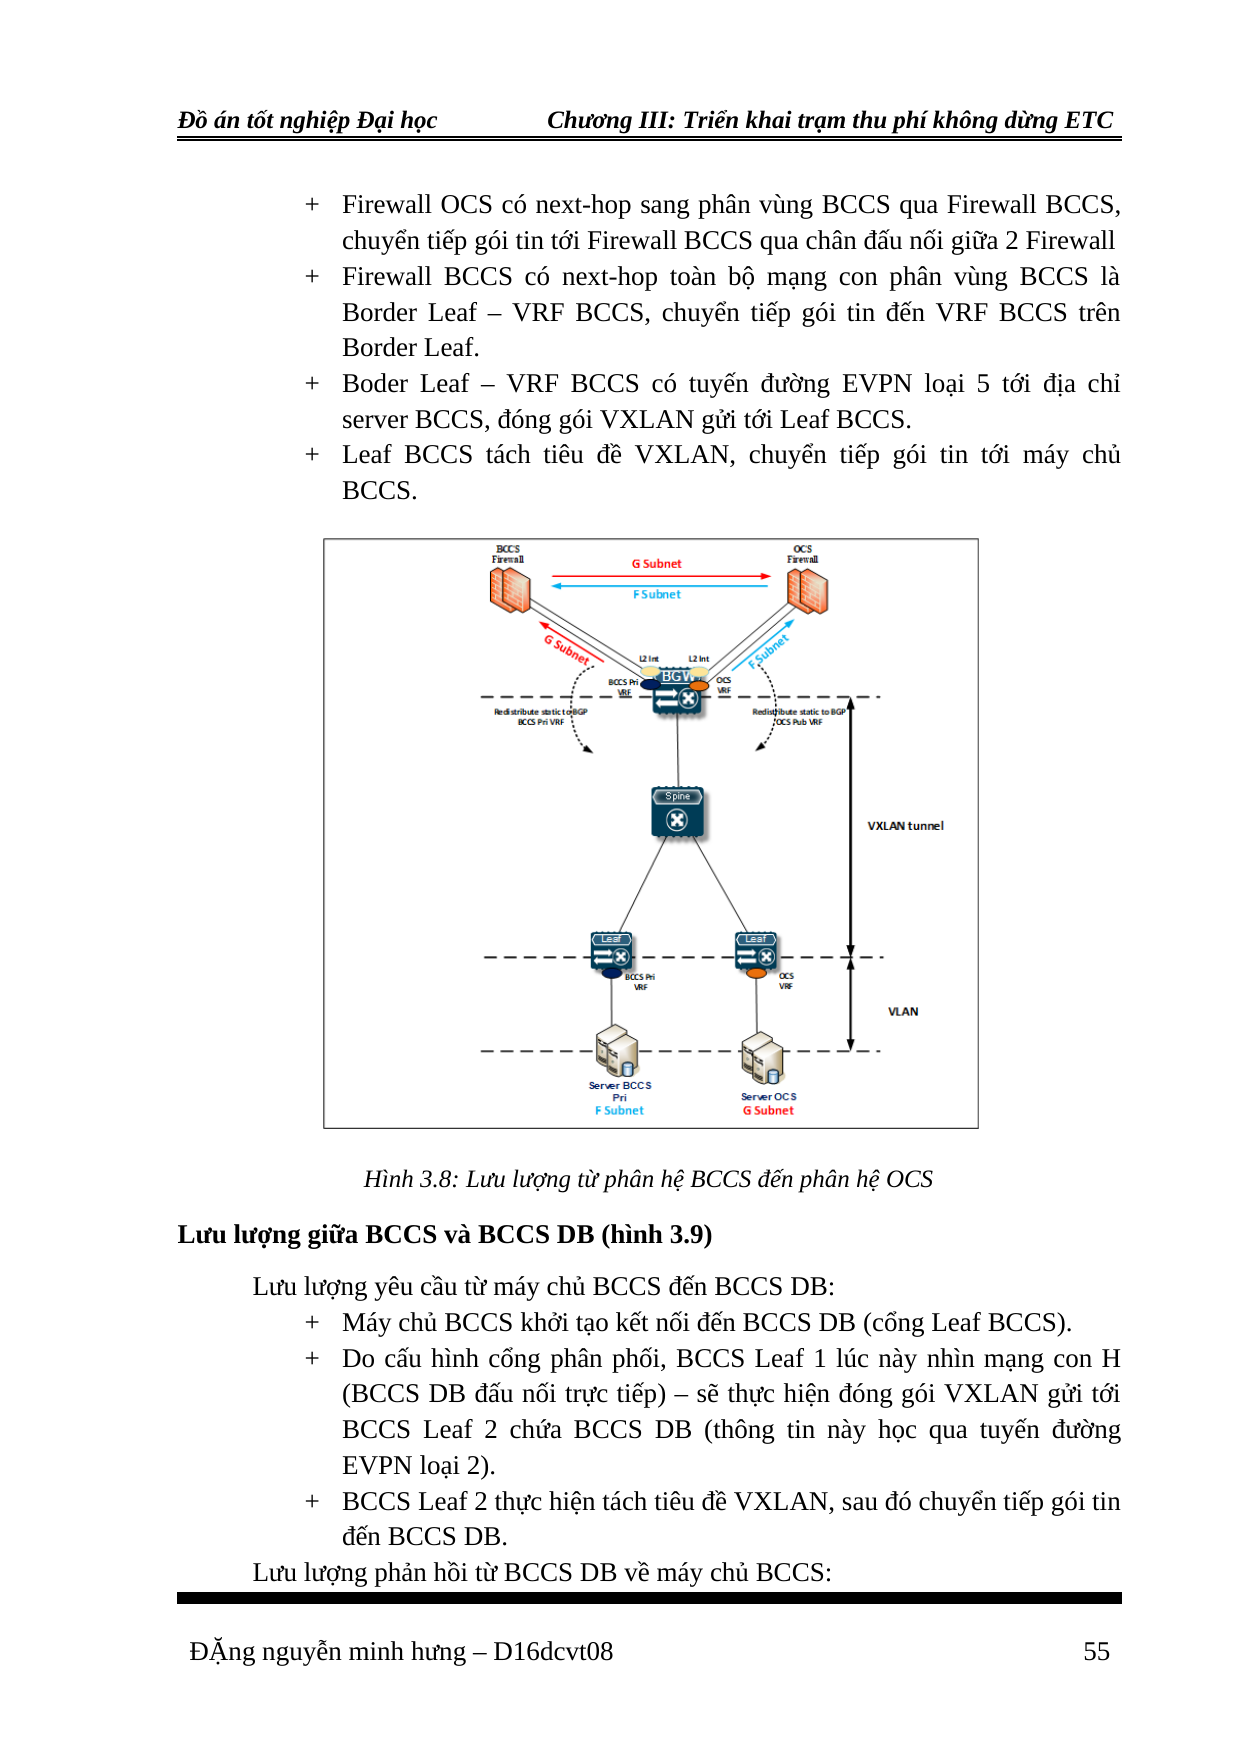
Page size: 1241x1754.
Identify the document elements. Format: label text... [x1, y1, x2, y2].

list Máy chủ BCCS khởi tạo kết nối đến BCCS DB (cổng Leaf BCCS). [304, 1306, 1122, 1337]
list Lưu lượng phản hồi từ BCCS DB về máy chủ BCCS: [252, 1556, 1122, 1587]
list Firewall OCS có next-hop sang phân vùng BCCS qua Firewall BCCS, chuyển tiếp gói tin tới Firewall BCCS qua chân đấu nối giữa 2 Firewall [304, 188, 1122, 255]
list Firewall BCCS có next-hop toàn bộ mạng con phân vùng BCCS là Border Leaf – VRF BCCS, chuyển tiếp gói tin đến VRF BCCS trên Border Leaf. [304, 260, 1122, 363]
picture [313, 526, 987, 1138]
list Lưu lượng yêu cầu từ máy chủ BCCS đến BCCS DB: [252, 1270, 1122, 1301]
subtitle Hình 3.8: Lưu lượng từ phân hệ BCCS đến phân hệ OCS [177, 1164, 1122, 1193]
list Boder Leaf – VRF BCCS có tuyến đường EVPN loại 5 tới địa chỉ server BCCS, đóng gói VXLAN gửi tới Leaf BCCS. [304, 367, 1122, 434]
text Lưu lượng giữa BCCS và BCCS DB (hình 3.9) [177, 1218, 1122, 1249]
list BCCS Leaf 2 thực hiện tách tiêu đề VXLAN, sau đó chuyển tiếp gói tin đến BCCS DB. [304, 1485, 1122, 1552]
list Leaf BCCS tách tiêu đề VXLAN, chuyển tiếp gói tin tới máy chủ BCCS. [304, 439, 1122, 506]
list Do cấu hình cổng phân phối, BCCS Leaf 1 lúc này nhìn mạng con H (BCCS DB đấu nối trực tiếp) – sẽ thực hiện đóng gói VXLAN gửi tới BCCS Leaf 2 chứa BCCS DB (thông tin này học qua tuyến đường EVPN loại 2). [304, 1342, 1122, 1480]
